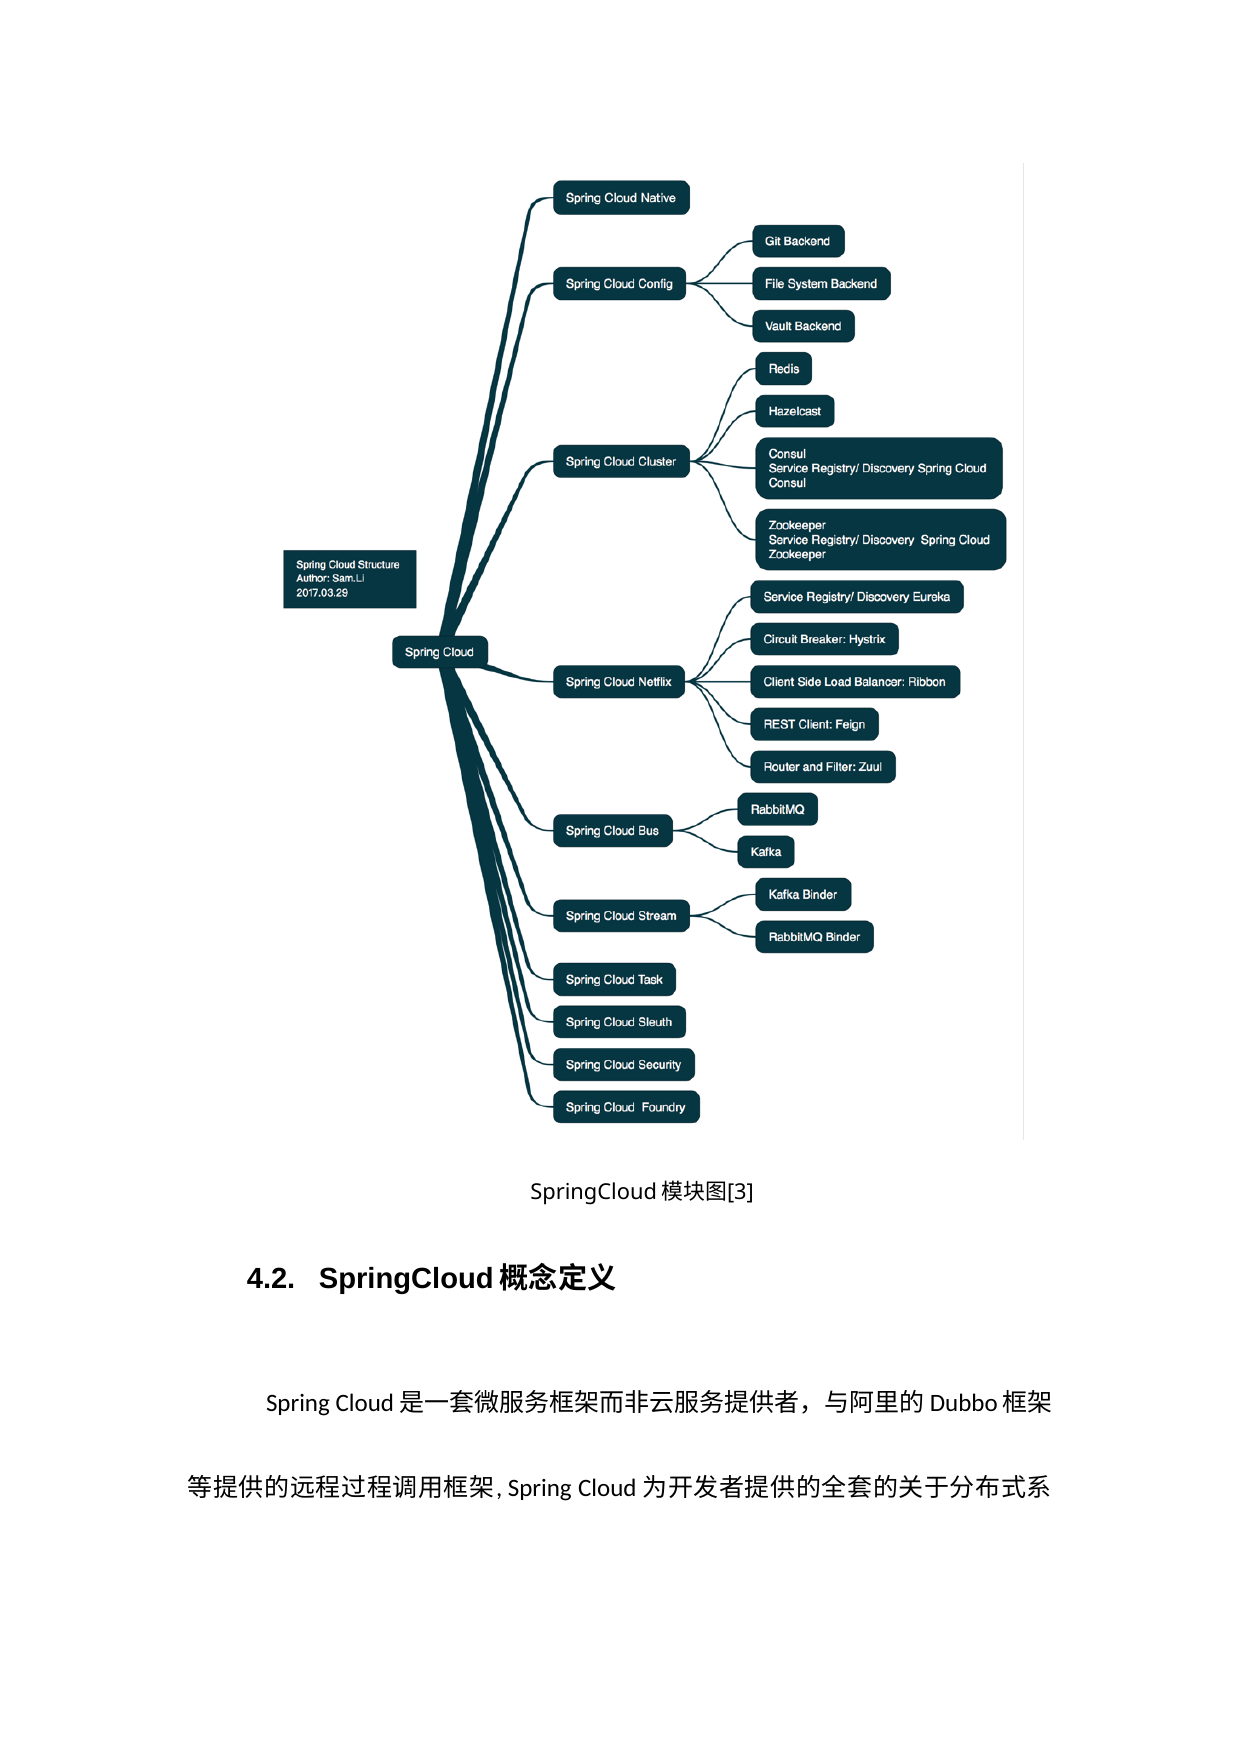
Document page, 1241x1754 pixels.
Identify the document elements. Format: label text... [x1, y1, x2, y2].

text SpringCloud模块图[3] [187, 1173, 1053, 1207]
picture [266, 163, 1024, 1140]
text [187, 1367, 1053, 1520]
subtitle SpringCloud概念定义 [247, 1242, 1053, 1309]
